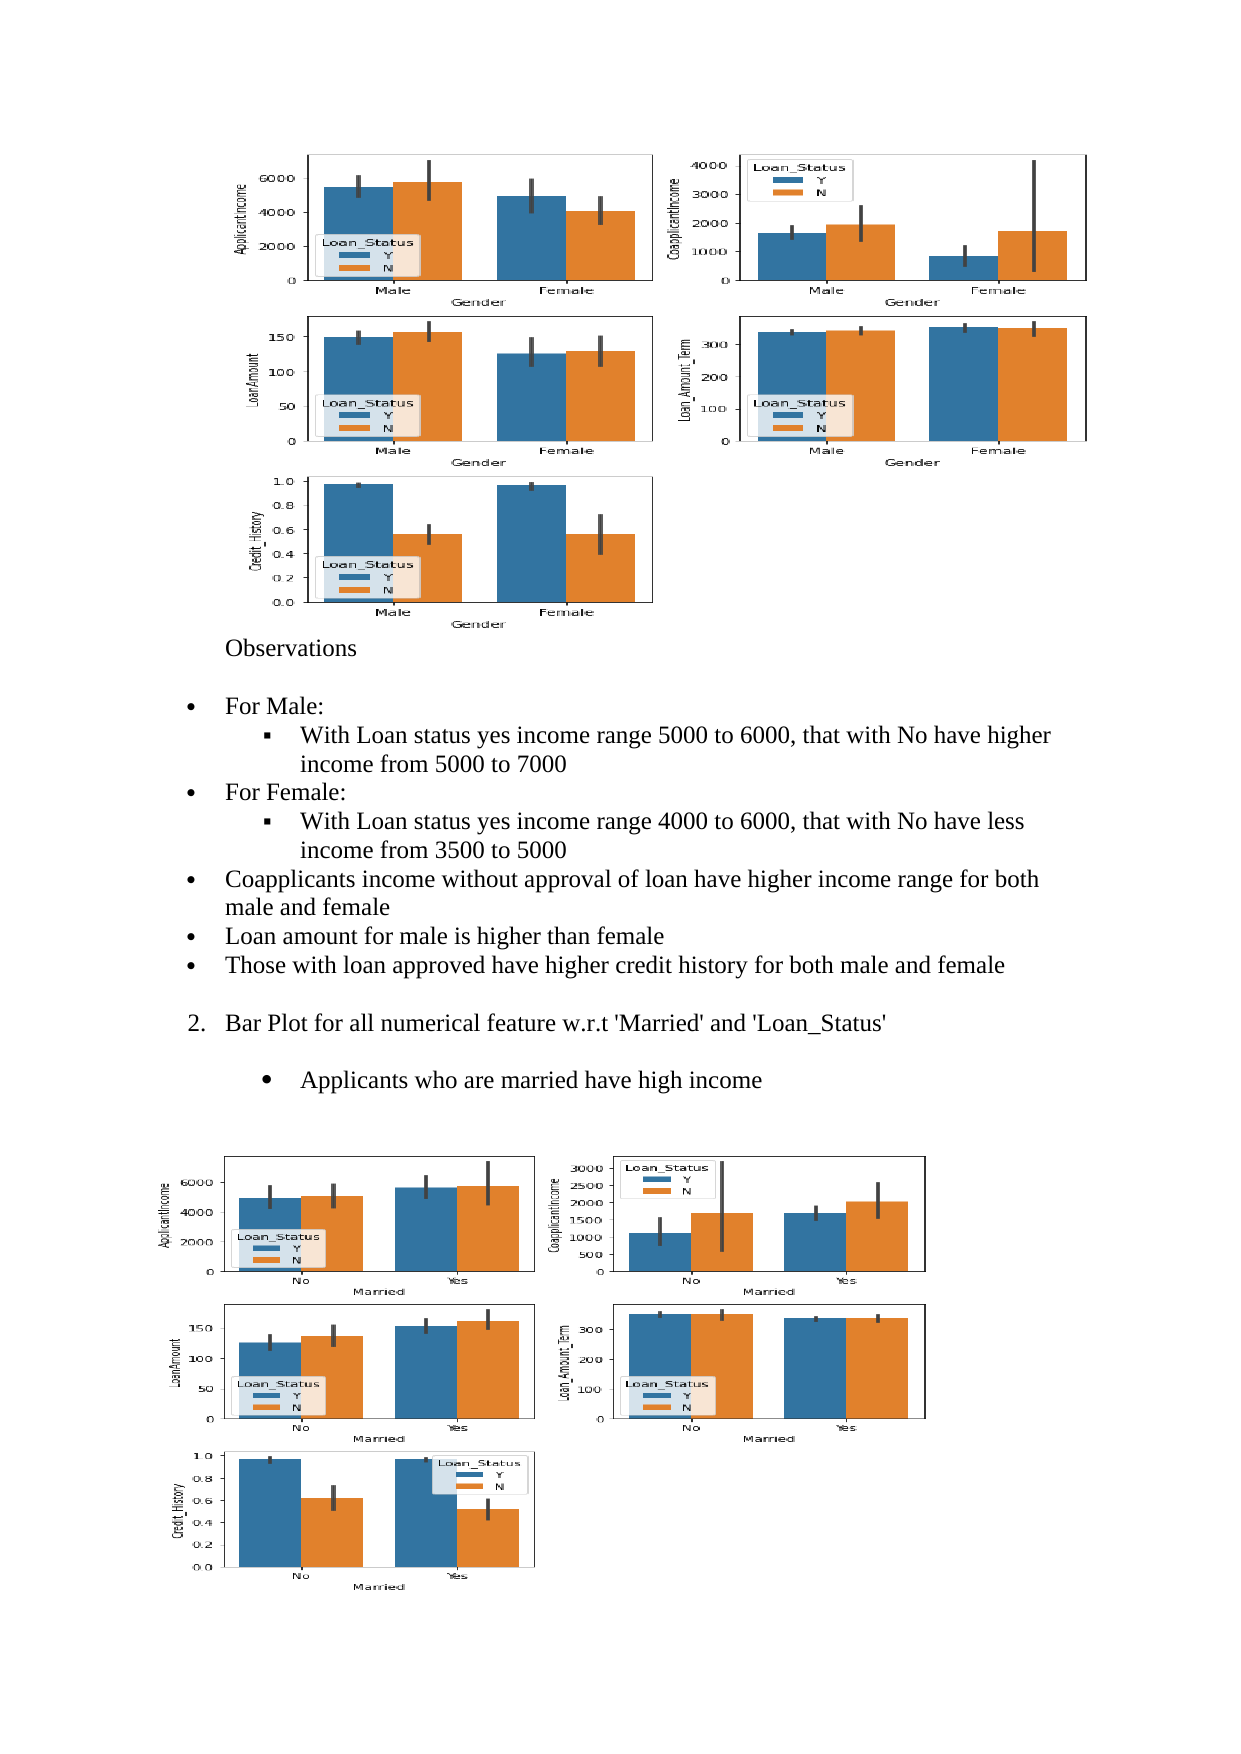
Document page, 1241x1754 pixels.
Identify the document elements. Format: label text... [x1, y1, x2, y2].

list With Loan status yes income range 5000 to 6000, that with No have higher income from 5000 to 7000 [262, 720, 1090, 777]
list Observations [225, 634, 1090, 662]
list Coapplicants income without approval of loan have higher income range for both male and female [187, 864, 1090, 921]
picture [225, 150, 1095, 634]
list Applicants who are married have high income [262, 1065, 1090, 1094]
list Those with loan approved have higher credit history for both male and female [187, 950, 1090, 979]
list Loan amount for male is higher than female [187, 921, 1090, 950]
picture [150, 1152, 933, 1596]
list Bar Plot for all numerical feature w.r.t 'Married' and 'Loan_Status' [187, 1008, 1090, 1037]
list For Female: [187, 777, 1090, 806]
list With Loan status yes income range 4000 to 6000, that with No have less income from 3500 to 5000 [262, 806, 1090, 864]
list For Male: [187, 691, 1090, 720]
